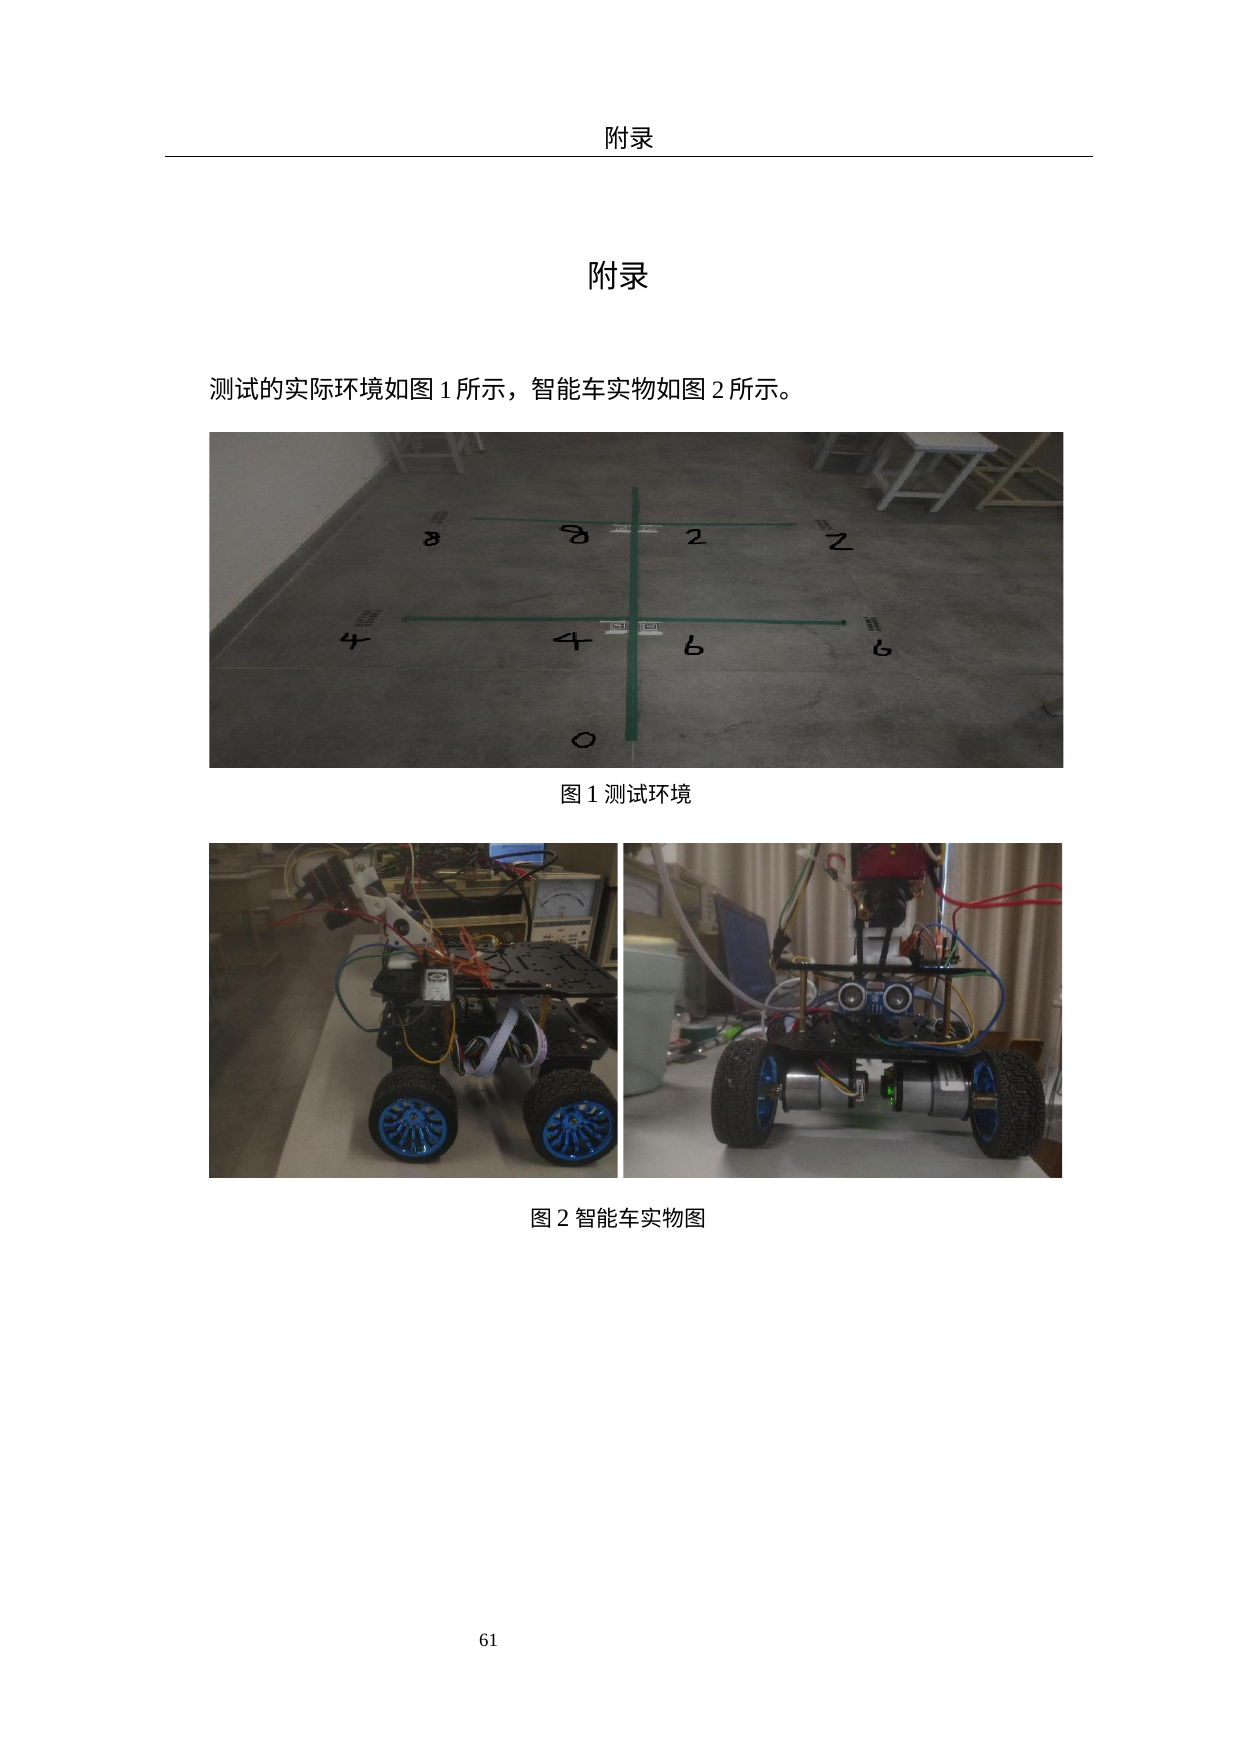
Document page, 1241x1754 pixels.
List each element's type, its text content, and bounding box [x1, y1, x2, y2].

text 图2 智能车实物图 [165, 1201, 1071, 1233]
picture [209, 843, 618, 1178]
text 附录 [165, 242, 1071, 307]
picture [209, 432, 1064, 768]
picture [623, 843, 1063, 1178]
text 测试的实际环境如图1所示，智能车实物如图2所示。 [165, 356, 1071, 421]
